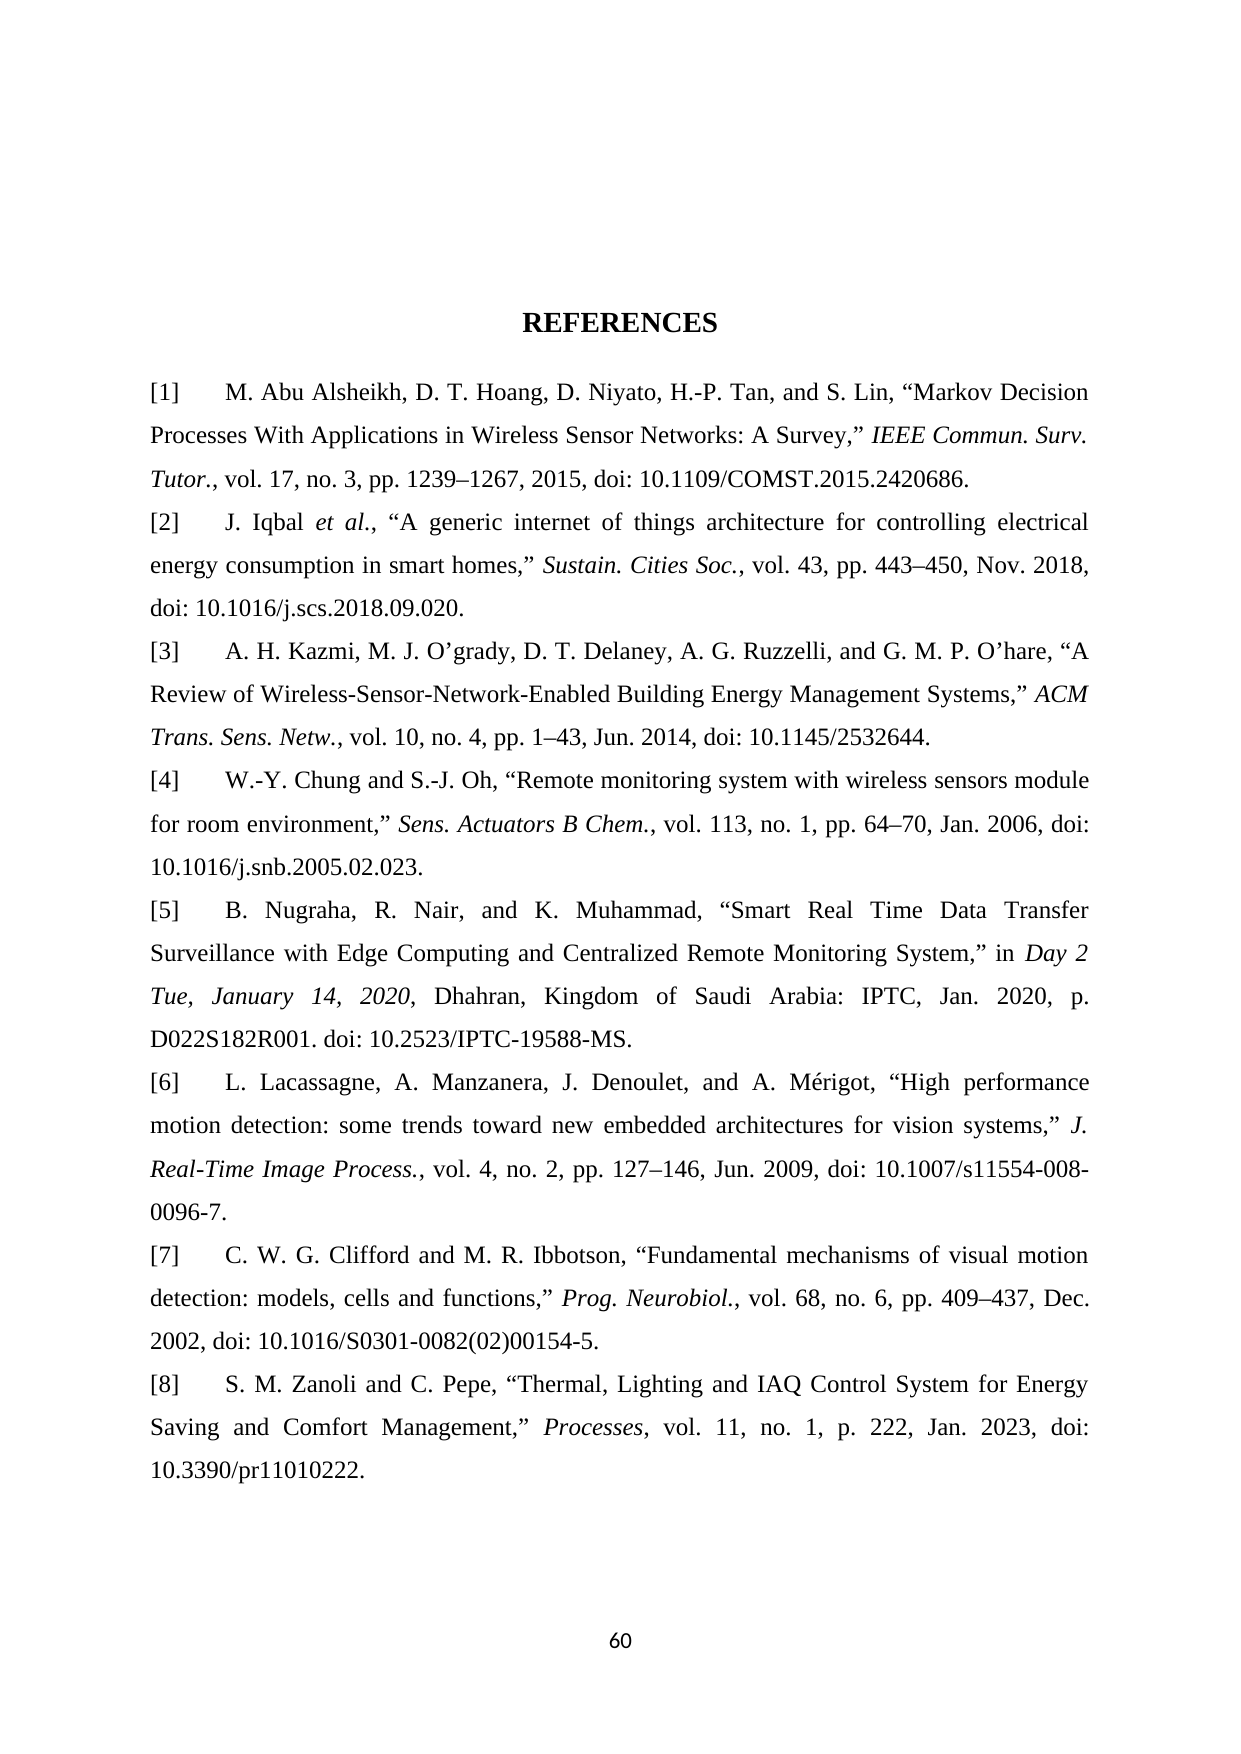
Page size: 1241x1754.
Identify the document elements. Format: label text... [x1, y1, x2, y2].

text [4] W.-Y. Chung and S.-J. Oh, “Remote monitoring system with wireless sensors module for room environment,” Sens. Actuators B Chem., vol. 113, no. 1, pp. 64–70, Jan. 2006, doi: 10.1016/j.snb.2005.02.023. [150, 766, 1090, 881]
text [6] L. Lacassagne, A. Manzanera, J. Denoulet, and A. Mérigot, “High performance motion detection: some trends toward new embedded architectures for vision systems,” J. Real-Time Image Process., vol. 4, no. 2, pp. 127–146, Jun. 2009, doi: 10.1007/s11554-008-0096-7. [150, 1067, 1090, 1226]
text [7] C. W. G. Clifford and M. R. Ibbotson, “Fundamental mechanisms of visual motion detection: models, cells and functions,” Prog. Neurobiol., vol. 68, no. 6, pp. 409–437, Dec. 2002, doi: 10.1016/S0301-0082(02)00154-5. [150, 1240, 1090, 1355]
text [8] S. M. Zanoli and C. Pepe, “Thermal, Lighting and IAQ Control System for Energy Saving and Comfort Management,” Processes, vol. 11, no. 1, p. 222, Jan. 2023, doi: 10.3390/pr11010222. [150, 1369, 1090, 1484]
text [1] M. Abu Alsheikh, D. T. Hoang, D. Niyato, H.-P. Tan, and S. Lin, “Markov Decision Processes With Applications in Wireless Sensor Networks: A Survey,” IEEE Commun. Surv. Tutor., vol. 17, no. 3, pp. 1239–1267, 2015, doi: 10.1109/COMST.2015.2420686. [150, 377, 1090, 492]
text [2] J. Iqbal et al., “A generic internet of things architecture for controlling electrical energy consumption in smart homes,” Sustain. Cities Soc., vol. 43, pp. 443–450, Nov. 2018, doi: 10.1016/j.scs.2018.09.020. [150, 507, 1090, 622]
text [3] A. H. Kazmi, M. J. O’grady, D. T. Delaney, A. G. Ruzzelli, and G. M. P. O’hare, “A Review of Wireless-Sensor-Network-Enabled Building Energy Management Systems,” ACM Trans. Sens. Netw., vol. 10, no. 4, pp. 1–43, Jun. 2014, doi: 10.1145/2532644. [150, 636, 1090, 751]
text [5] B. Nugraha, R. Nair, and K. Muhammad, “Smart Real Time Data Transfer Surveillance with Edge Computing and Centralized Remote Monitoring System,” in Day 2 Tue, January 14, 2020, Dhahran, Kingdom of Saudi Arabia: IPTC, Jan. 2020, p. D022S182R001. doi: 10.2523/IPTC-19588-MS. [150, 895, 1090, 1053]
text REFERENCES [150, 305, 1090, 339]
